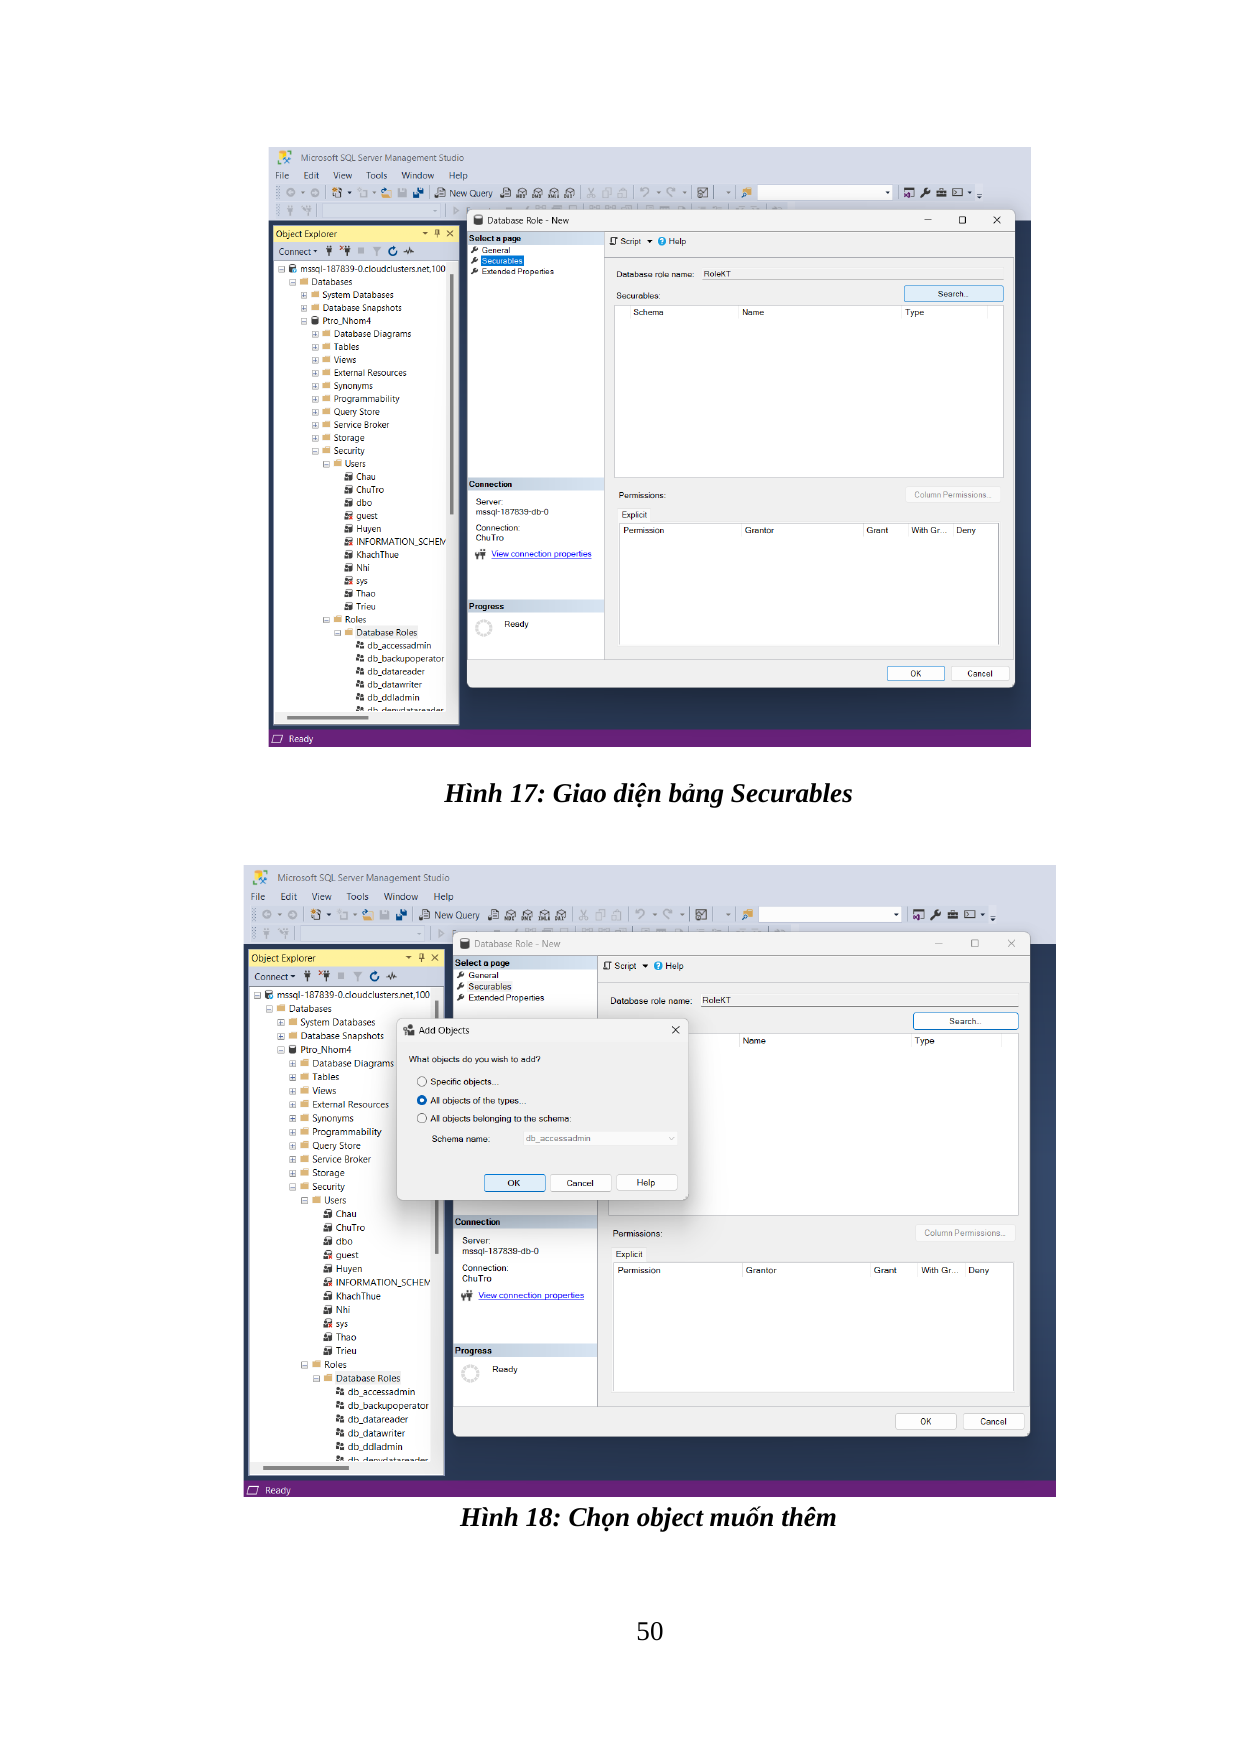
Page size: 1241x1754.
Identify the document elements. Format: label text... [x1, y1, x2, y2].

text Hình 17: Giao diện bảng Securables [207, 777, 1092, 808]
picture [268, 147, 1031, 747]
picture [243, 865, 1056, 1497]
text Hình 18: Chọn object muốn thêm [207, 1501, 1092, 1532]
